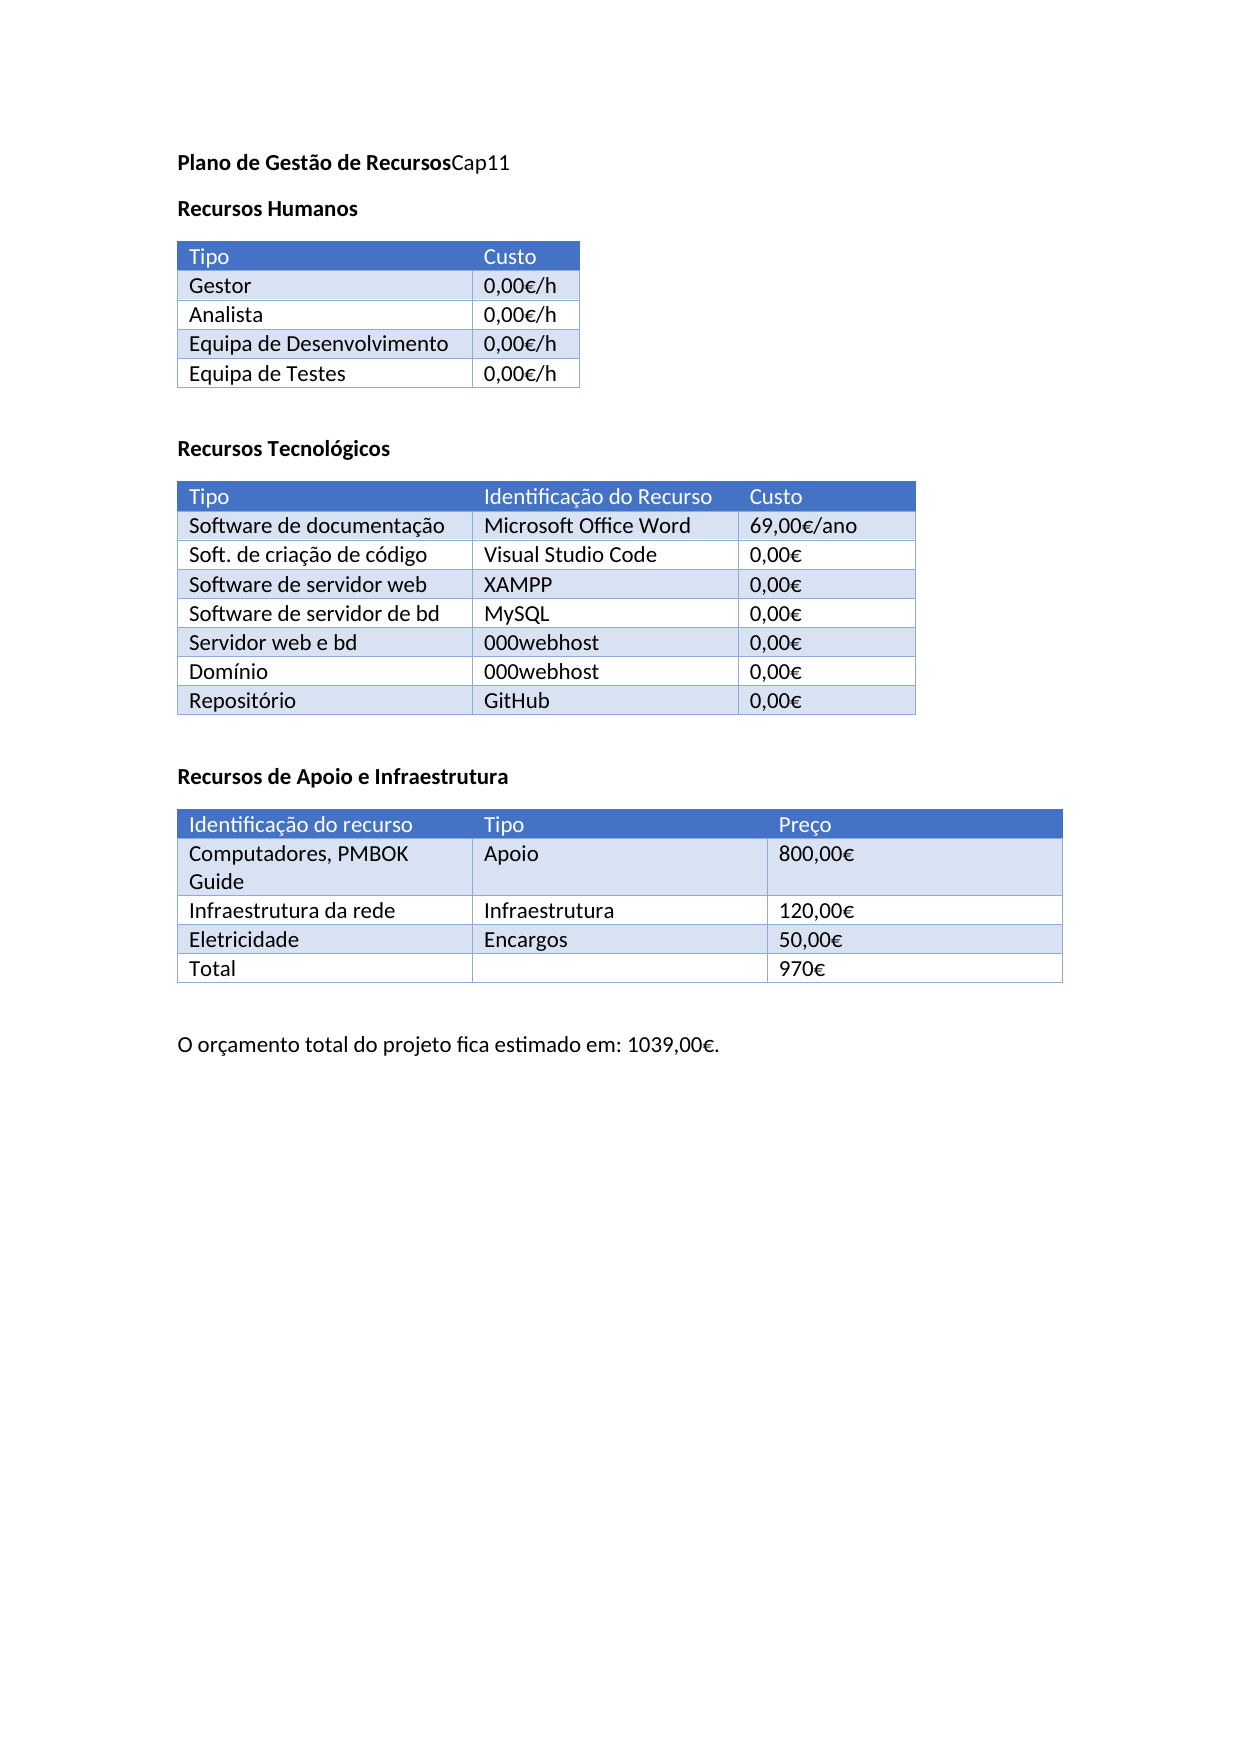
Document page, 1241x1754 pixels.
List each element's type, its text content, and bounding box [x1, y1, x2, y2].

table_cell Computadores, PMBOK Guide [178, 839, 472, 895]
table_cell 000webhost [473, 657, 738, 685]
table_cell Total [178, 954, 472, 982]
table_header Custo [473, 243, 579, 270]
table_header Preço [768, 810, 1062, 838]
table_cell Domínio [178, 657, 472, 685]
table_cell Analista [178, 301, 472, 328]
table_cell 0,00€ [739, 686, 915, 714]
table_cell 0,00€ [739, 599, 915, 627]
table_cell Infraestrutura da rede [178, 896, 472, 924]
table_header Tipo [178, 243, 472, 270]
table_cell GitHub [473, 686, 738, 714]
table_cell 970€ [768, 954, 1062, 982]
table_header Identificação do recurso [178, 810, 472, 838]
table_header Tipo [473, 810, 767, 838]
table_cell 120,00€ [768, 896, 1062, 924]
table_cell MySQL [473, 599, 738, 627]
table_cell Gestor [178, 271, 472, 299]
table_cell 0,00€ [739, 570, 915, 598]
table_cell Equipa de Desenvolvimento [178, 330, 472, 358]
table_cell Software de servidor de bd [178, 599, 472, 627]
table_cell 0,00€/h [473, 330, 579, 358]
table_cell Soft. de criação de código [178, 541, 472, 569]
table_cell [473, 954, 767, 982]
table_cell Visual Studio Code [473, 541, 738, 569]
table_header Tipo [178, 483, 472, 511]
table_cell Equipa de Testes [178, 359, 472, 387]
table_cell Servidor web e bd [178, 628, 472, 656]
table_cell 0,00€/h [473, 301, 579, 328]
table_cell Eletricidade [178, 925, 472, 953]
table_cell Microsoft Office Word [473, 512, 738, 539]
table_cell 0,00€ [739, 657, 915, 685]
table_cell 800,00€ [768, 839, 1062, 895]
table_cell 50,00€ [768, 925, 1062, 953]
table_cell Software de documentação [178, 512, 472, 539]
table_header Identificação do Recurso [473, 483, 738, 511]
table_cell Software de servidor web [178, 570, 472, 598]
table_cell XAMPP [473, 570, 738, 598]
text Recursos de Apoio e Infraestrutura [177, 762, 1063, 790]
table_cell Infraestrutura [473, 896, 767, 924]
table_header Custo [739, 483, 915, 511]
table_cell Encargos [473, 925, 767, 953]
text O orçamento total do projeto fica estimado em: 1039,00€. [177, 1030, 1063, 1058]
table_cell 69,00€/ano [739, 512, 915, 539]
table_cell 000webhost [473, 628, 738, 656]
text Recursos Tecnológicos [177, 434, 1063, 463]
table_cell 0,00€ [739, 541, 915, 569]
table_cell Repositório [178, 686, 472, 714]
table_cell 0,00€/h [473, 359, 579, 387]
text Plano de Gestão de RecursosCap11 [177, 148, 1063, 176]
table_cell 0,00€ [739, 628, 915, 656]
text Recursos Humanos [177, 194, 1063, 222]
table_cell 0,00€/h [473, 271, 579, 299]
table_cell Apoio [473, 839, 767, 895]
